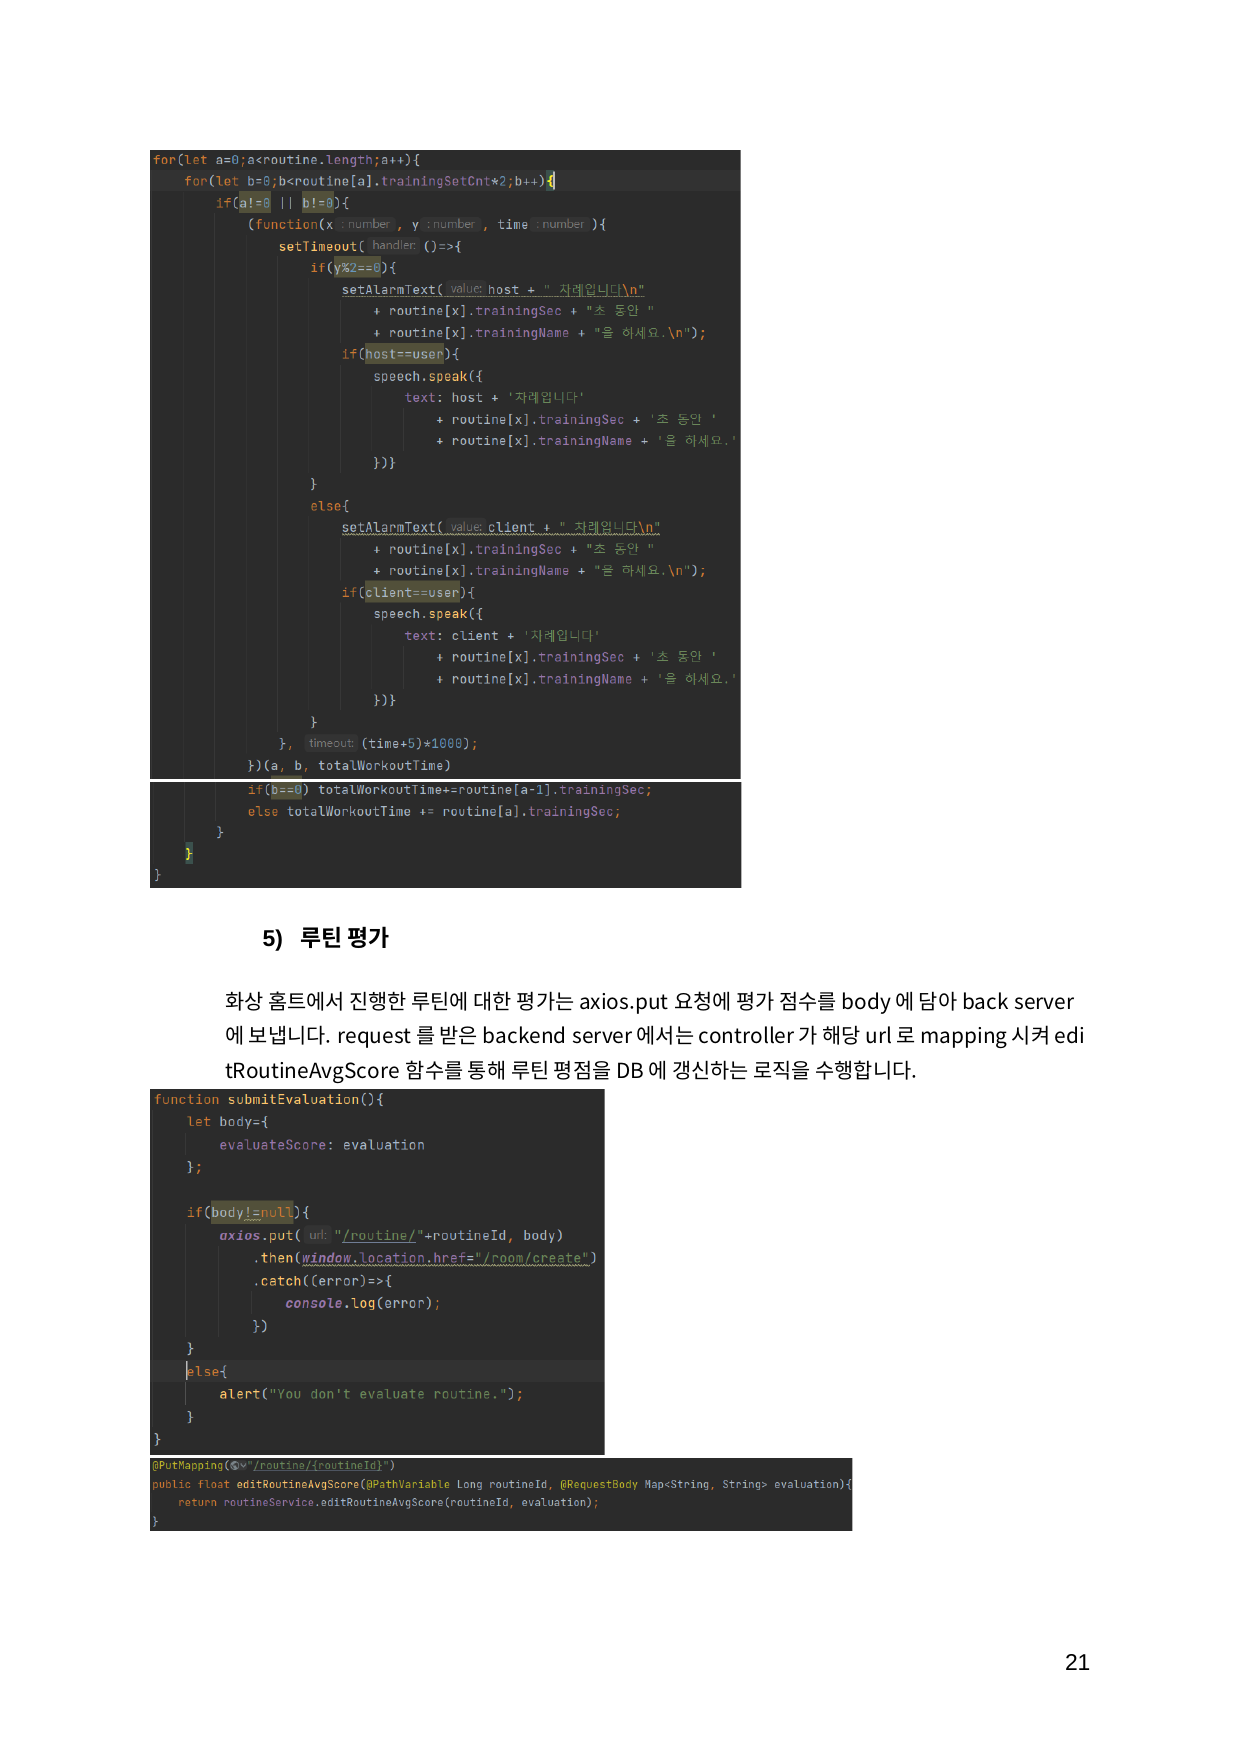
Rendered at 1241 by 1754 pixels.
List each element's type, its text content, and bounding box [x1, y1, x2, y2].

list 루틴 평가 [262, 919, 1090, 953]
picture [150, 150, 741, 779]
picture [150, 1458, 853, 1531]
picture [150, 1089, 605, 1455]
text 화상 홈트에서 진행한 루틴에 대한 평가는 axios.put 요청에 평가 점수를 body에 담아 back server에 보냅니다. request를 받은 backend server에서는 controller가 해당 url로 mapping시켜 editRoutineAvgScore 함수를 통해 루틴 평점을 DB에 갱신하는 로직을 수행합니다. [225, 985, 1090, 1084]
picture [150, 782, 742, 888]
